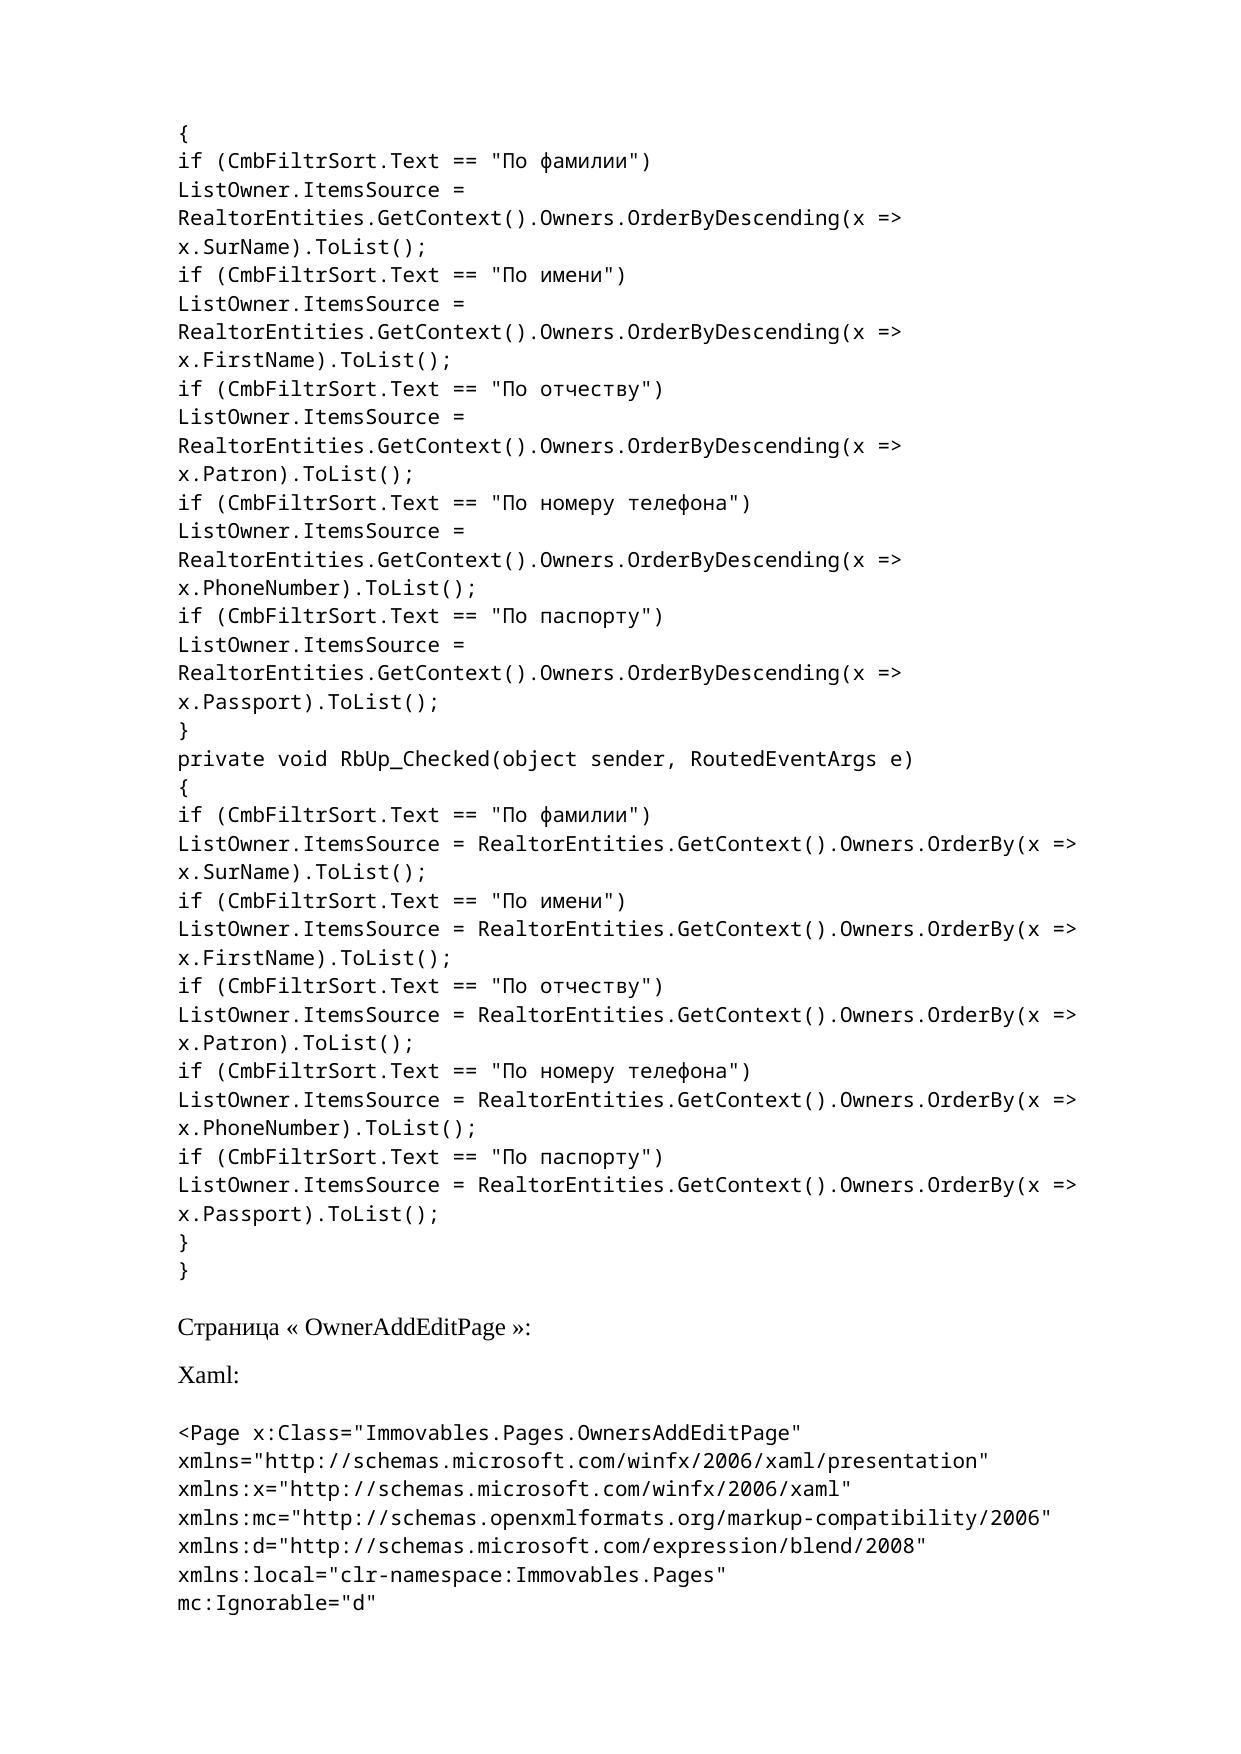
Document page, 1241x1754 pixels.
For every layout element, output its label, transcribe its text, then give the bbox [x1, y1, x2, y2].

text Страница « OwnerAddEditPage »: [177, 1312, 1152, 1341]
text xmlns:mc="http://schemas.openxmlformats.org/markup-compatibility/2006" [177, 1503, 1152, 1531]
text if (CmbFiltrSort.Text == "По имени") [177, 886, 1152, 914]
text ListOwner.ItemsSource = RealtorEntities.GetContext().Owners.OrderBy(x => x.FirstName).ToList(); [177, 914, 1152, 971]
text if (CmbFiltrSort.Text == "По имени") [177, 260, 1152, 289]
text ListOwner.ItemsSource = RealtorEntities.GetContext().Owners.OrderBy(x => x.PhoneNumber).ToList(); [177, 1085, 1152, 1142]
text if (CmbFiltrSort.Text == "По отчеству") [177, 374, 1152, 402]
text Xaml: [177, 1360, 1152, 1389]
text ListOwner.ItemsSource = RealtorEntities.GetContext().Owners.OrderBy(x => x.SurName).ToList(); [177, 829, 1152, 886]
text if (CmbFiltrSort.Text == "По отчеству") [177, 971, 1152, 1000]
text { [177, 118, 1152, 147]
text xmlns:local="clr-namespace:Immovables.Pages" [177, 1560, 1152, 1588]
text if (CmbFiltrSort.Text == "По номеру телефона") [177, 488, 1152, 516]
text xmlns:x="http://schemas.microsoft.com/winfx/2006/xaml" [177, 1474, 1152, 1503]
text if (CmbFiltrSort.Text == "По паспорту") [177, 1142, 1152, 1170]
text xmlns:d="http://schemas.microsoft.com/expression/blend/2008" [177, 1531, 1152, 1560]
text if (CmbFiltrSort.Text == "По фамилии") [177, 147, 1152, 175]
text ListOwner.ItemsSource = RealtorEntities.GetContext().Owners.OrderByDescending(x => x.Patron).ToList(); [177, 402, 1152, 488]
text } [177, 1256, 1152, 1284]
text { [177, 772, 1152, 801]
text ListOwner.ItemsSource = RealtorEntities.GetContext().Owners.OrderBy(x => x.Passport).ToList(); [177, 1170, 1152, 1227]
text } [177, 715, 1152, 744]
text xmlns="http://schemas.microsoft.com/winfx/2006/xaml/presentation" [177, 1446, 1152, 1474]
text ListOwner.ItemsSource = RealtorEntities.GetContext().Owners.OrderByDescending(x => x.Passport).ToList(); [177, 630, 1152, 715]
text mc:Ignorable="d" [177, 1588, 1152, 1617]
text <Page x:Class="Immovables.Pages.OwnersAddEditPage" [177, 1418, 1152, 1446]
text ListOwner.ItemsSource = RealtorEntities.GetContext().Owners.OrderByDescending(x => x.PhoneNumber).ToList(); [177, 516, 1152, 602]
text ListOwner.ItemsSource = RealtorEntities.GetContext().Owners.OrderBy(x => x.Patron).ToList(); [177, 1000, 1152, 1057]
text private void RbUp_Checked(object sender, RoutedEventArgs e) [177, 744, 1152, 772]
text if (CmbFiltrSort.Text == "По паспорту") [177, 602, 1152, 630]
text ListOwner.ItemsSource = RealtorEntities.GetContext().Owners.OrderByDescending(x => x.FirstName).ToList(); [177, 289, 1152, 374]
text } [177, 1227, 1152, 1256]
text if (CmbFiltrSort.Text == "По номеру телефона") [177, 1057, 1152, 1085]
text if (CmbFiltrSort.Text == "По фамилии") [177, 801, 1152, 829]
text ListOwner.ItemsSource = RealtorEntities.GetContext().Owners.OrderByDescending(x => x.SurName).ToList(); [177, 175, 1152, 260]
